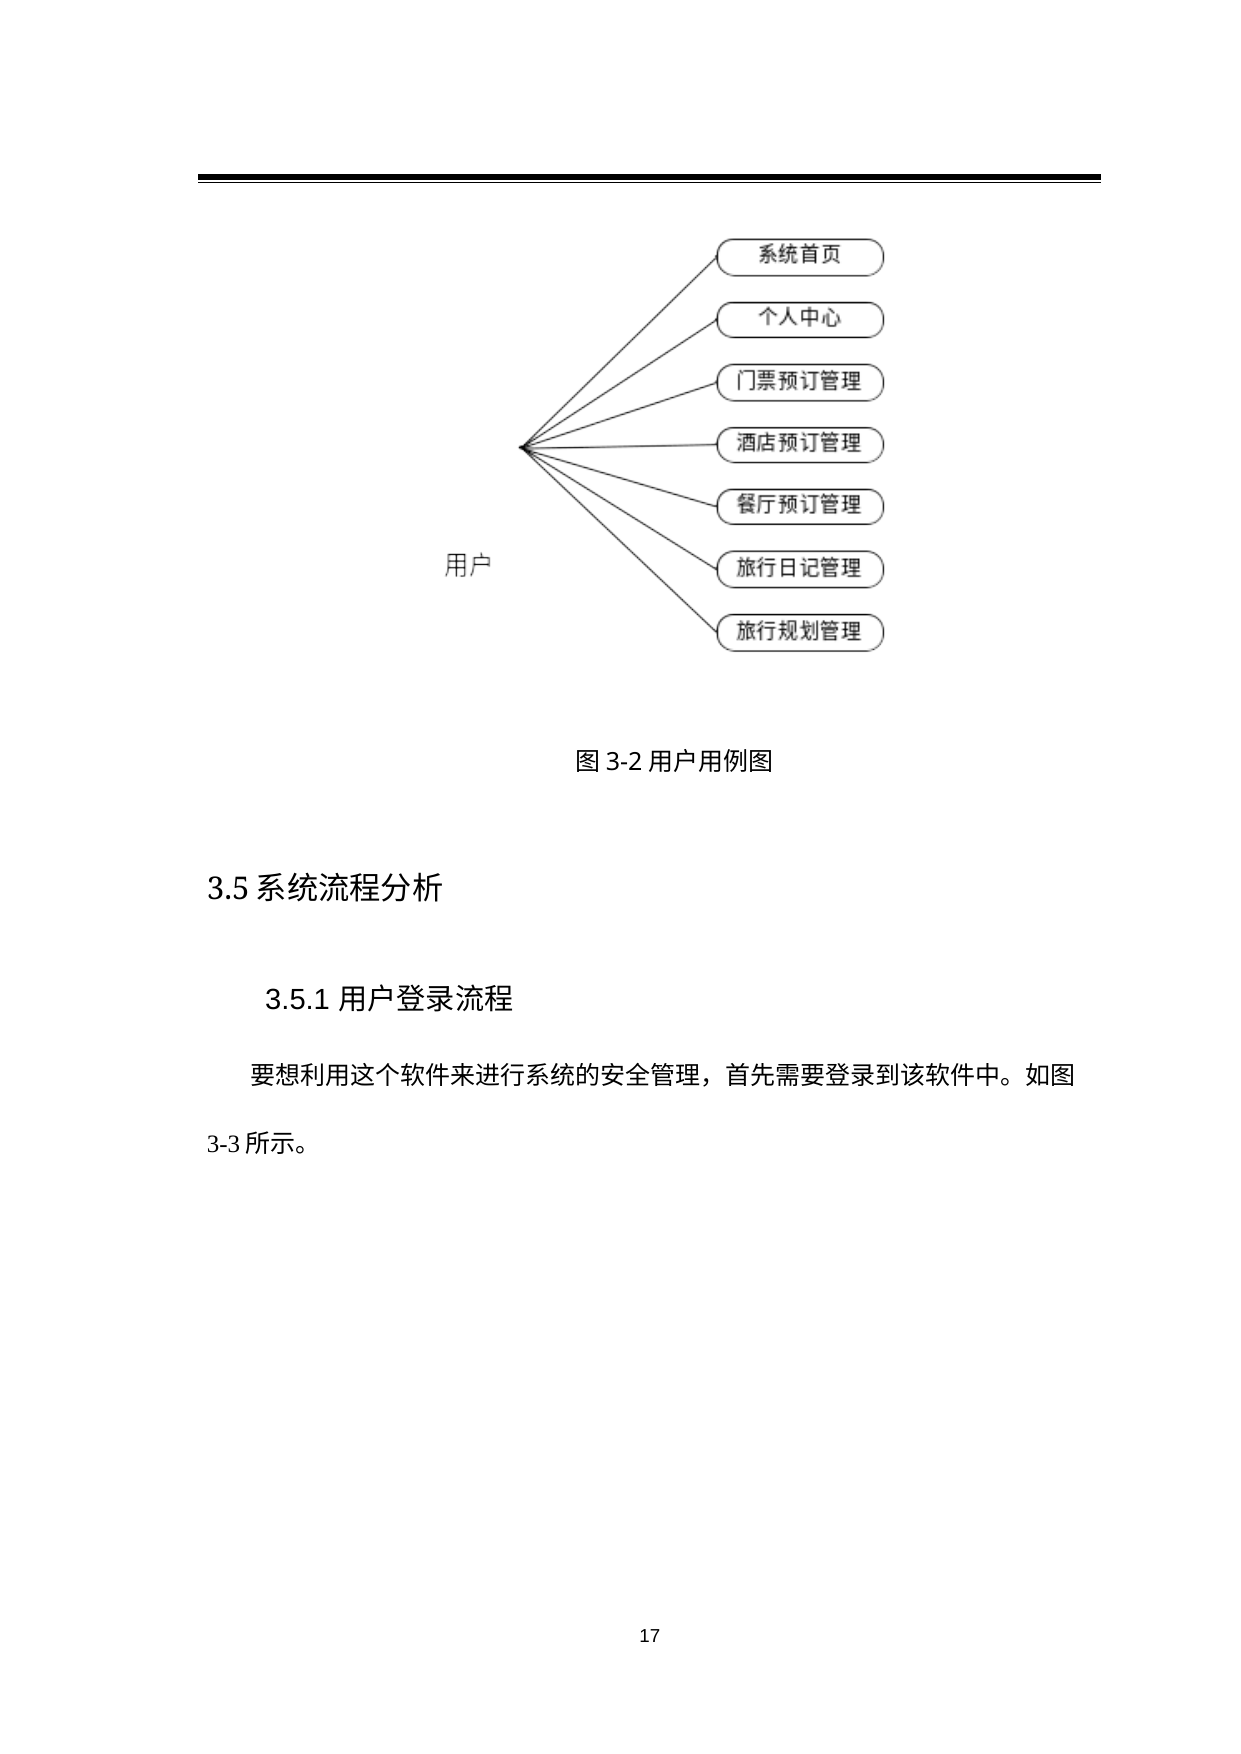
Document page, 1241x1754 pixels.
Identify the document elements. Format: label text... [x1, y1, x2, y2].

text 图3-2 用户用例图 [207, 726, 1093, 794]
subtitle 3.5系统流程分析 [207, 852, 1093, 920]
text 要想利用这个软件来进行系统的安全管理，首先需要登录到该软件中。如图3-3所示。 [207, 1039, 1093, 1176]
subtitle 3.5.1 用户登录流程 [207, 963, 1093, 1031]
